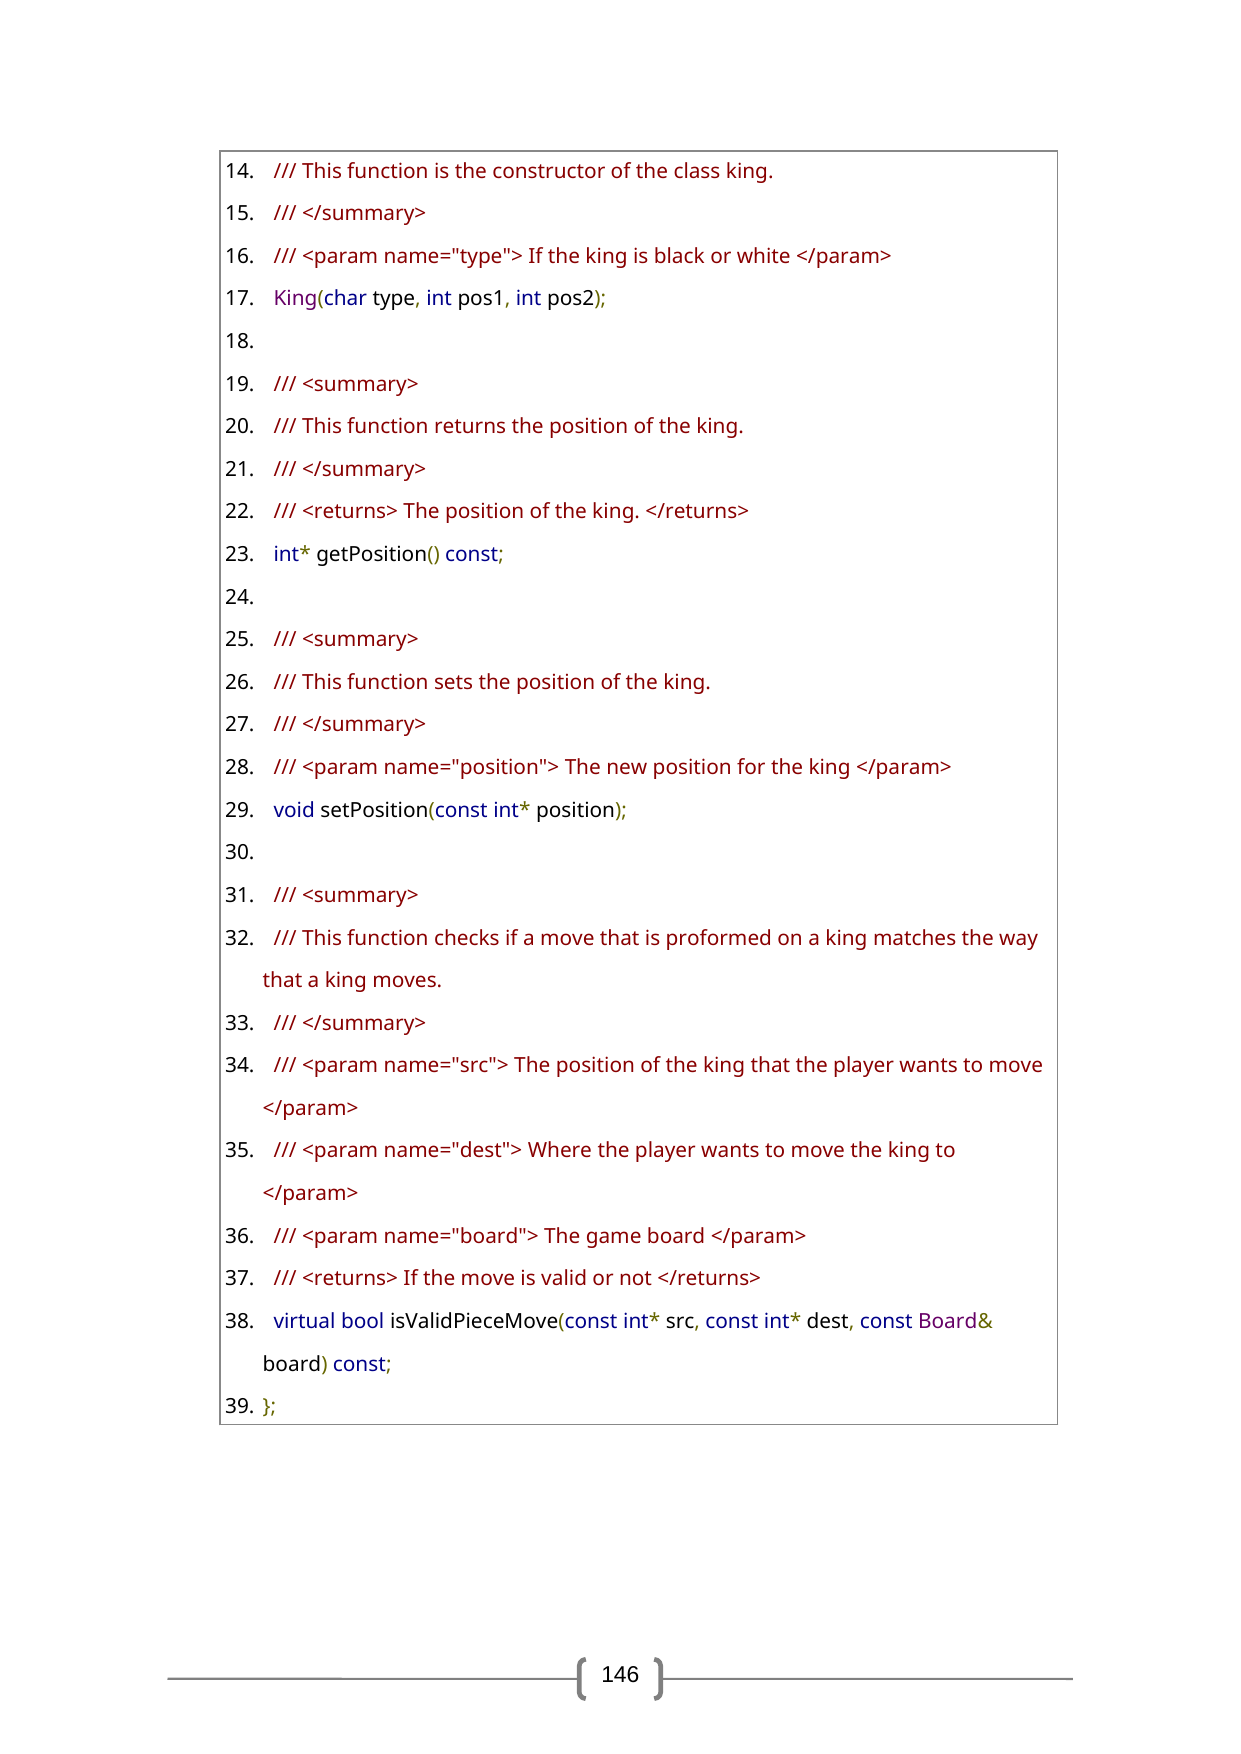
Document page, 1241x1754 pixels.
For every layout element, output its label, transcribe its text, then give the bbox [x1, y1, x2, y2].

list /// <returns> The position of the king. </returns> [221, 491, 1057, 525]
list int* getPosition() const; [221, 533, 1057, 568]
list /// This function is the constructor of the class king. [221, 152, 1057, 184]
list /// </summary> [221, 448, 1057, 482]
list /// This function returns the position of the king. [221, 406, 1057, 440]
list /// <returns> If the move is valid or not </returns> [221, 1258, 1057, 1292]
list virtual bool isValidPieceMove(const int* src, const int* dest, const Board& board) const; [221, 1300, 1057, 1377]
list /// <param name="type"> If the king is black or white </param> [221, 235, 1057, 269]
list /// </summary> [221, 193, 1057, 227]
list /// <summary> [221, 619, 1057, 653]
list /// </summary> [221, 704, 1057, 738]
list }; [221, 1386, 1057, 1424]
list /// <summary> [221, 363, 1057, 397]
list /// <param name="position"> The new position for the king </param> [221, 746, 1057, 781]
list /// <param name="src"> The position of the king that the player wants to move </param> [221, 1045, 1057, 1121]
list void setPosition(const int* position); [221, 789, 1057, 823]
list /// <param name="dest"> Where the player wants to move the king to </param> [221, 1130, 1057, 1207]
list /// </summary> [221, 1002, 1057, 1036]
list /// <summary> [221, 874, 1057, 908]
list King(char type, int pos1, int pos2); [221, 278, 1057, 312]
list /// This function checks if a move that is proformed on a king matches the way that a king moves. [221, 917, 1057, 994]
list /// This function sets the position of the king. [221, 661, 1057, 695]
list /// <param name="board"> The game board </param> [221, 1215, 1057, 1249]
